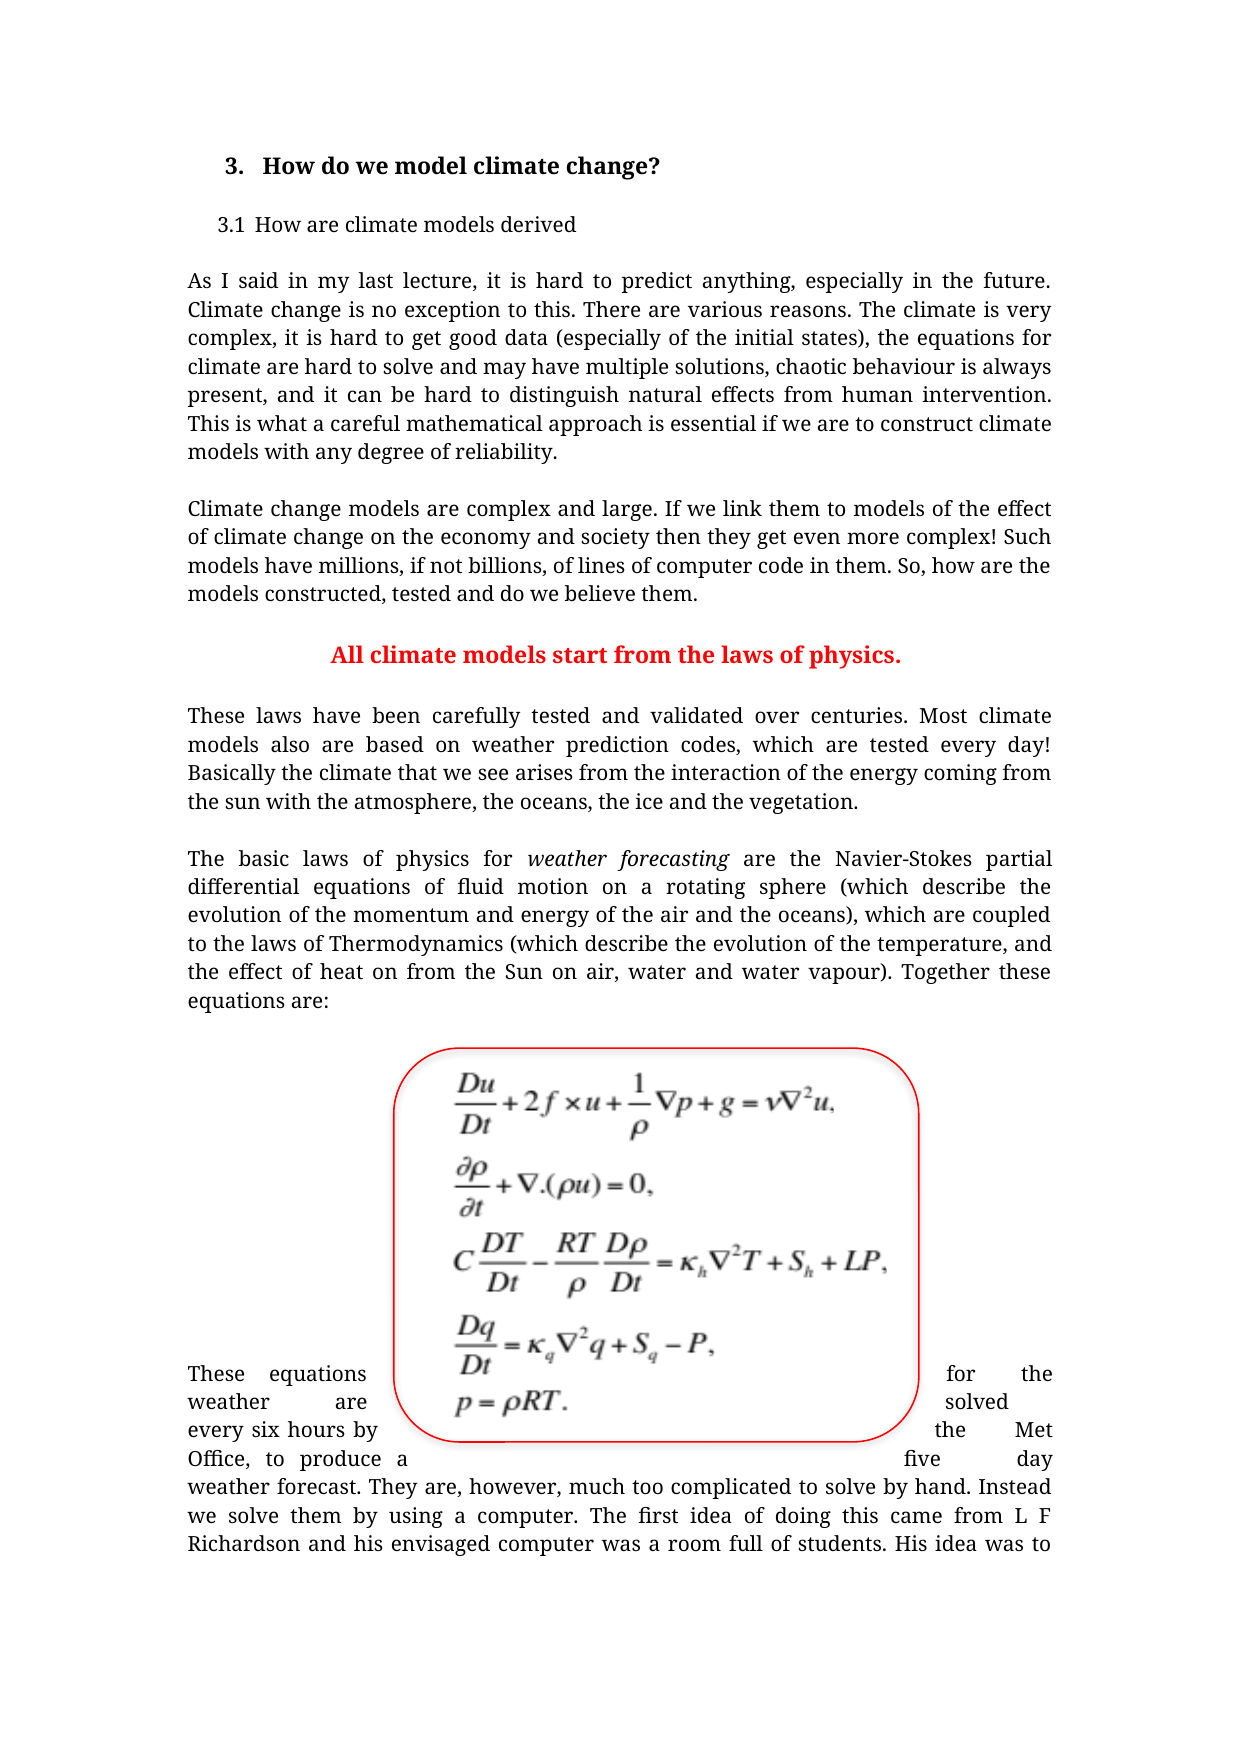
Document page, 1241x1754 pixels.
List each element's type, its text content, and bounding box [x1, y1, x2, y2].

list How do we model climate change? [225, 150, 1053, 181]
text All climate models start from the laws of physics. [187, 639, 1053, 670]
text Climate change models are complex and large. If we link them to models of the effect of climate change on the economy and society then they get even more complex! Such models have millions, if not billions, of lines of computer code in them. So, how are the models constructed, tested and do we believe them. [187, 494, 1053, 608]
text As I said in my last lecture, it is hard to predict anything, especially in the future. Climate change is no exception to this. There are various reasons. The climate is very complex, it is hard to get good data (especially of the initial states), the equations for climate are hard to solve and may have multiple solutions, chaotic behaviour is always present, and it can be hard to distinguish natural effects from human intervention. This is what a careful mathematical approach is essential if we are to construct climate models with any degree of reliability. [187, 267, 1053, 466]
text The basic laws of physics for weather forecasting are the Navier-Stokes partial differential equations of fluid motion on a rotating sphere (which describe the evolution of the momentum and energy of the air and the oceans), which are coupled to the laws of Thermodynamics (which describe the evolution of the temperature, and the effect of heat on from the Sun on air, water and water vapour). Together these equations are: [187, 844, 1053, 1014]
text These laws have been carefully tested and validated over centuries. Most climate models also are based on weather prediction codes, which are tested every day! Basically the climate that we see arises from the interaction of the energy coming from the sun with the atmosphere, the oceans, the ice and the vegetation. [187, 702, 1053, 815]
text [187, 1359, 1053, 1558]
list How are climate models derived [217, 210, 1053, 238]
